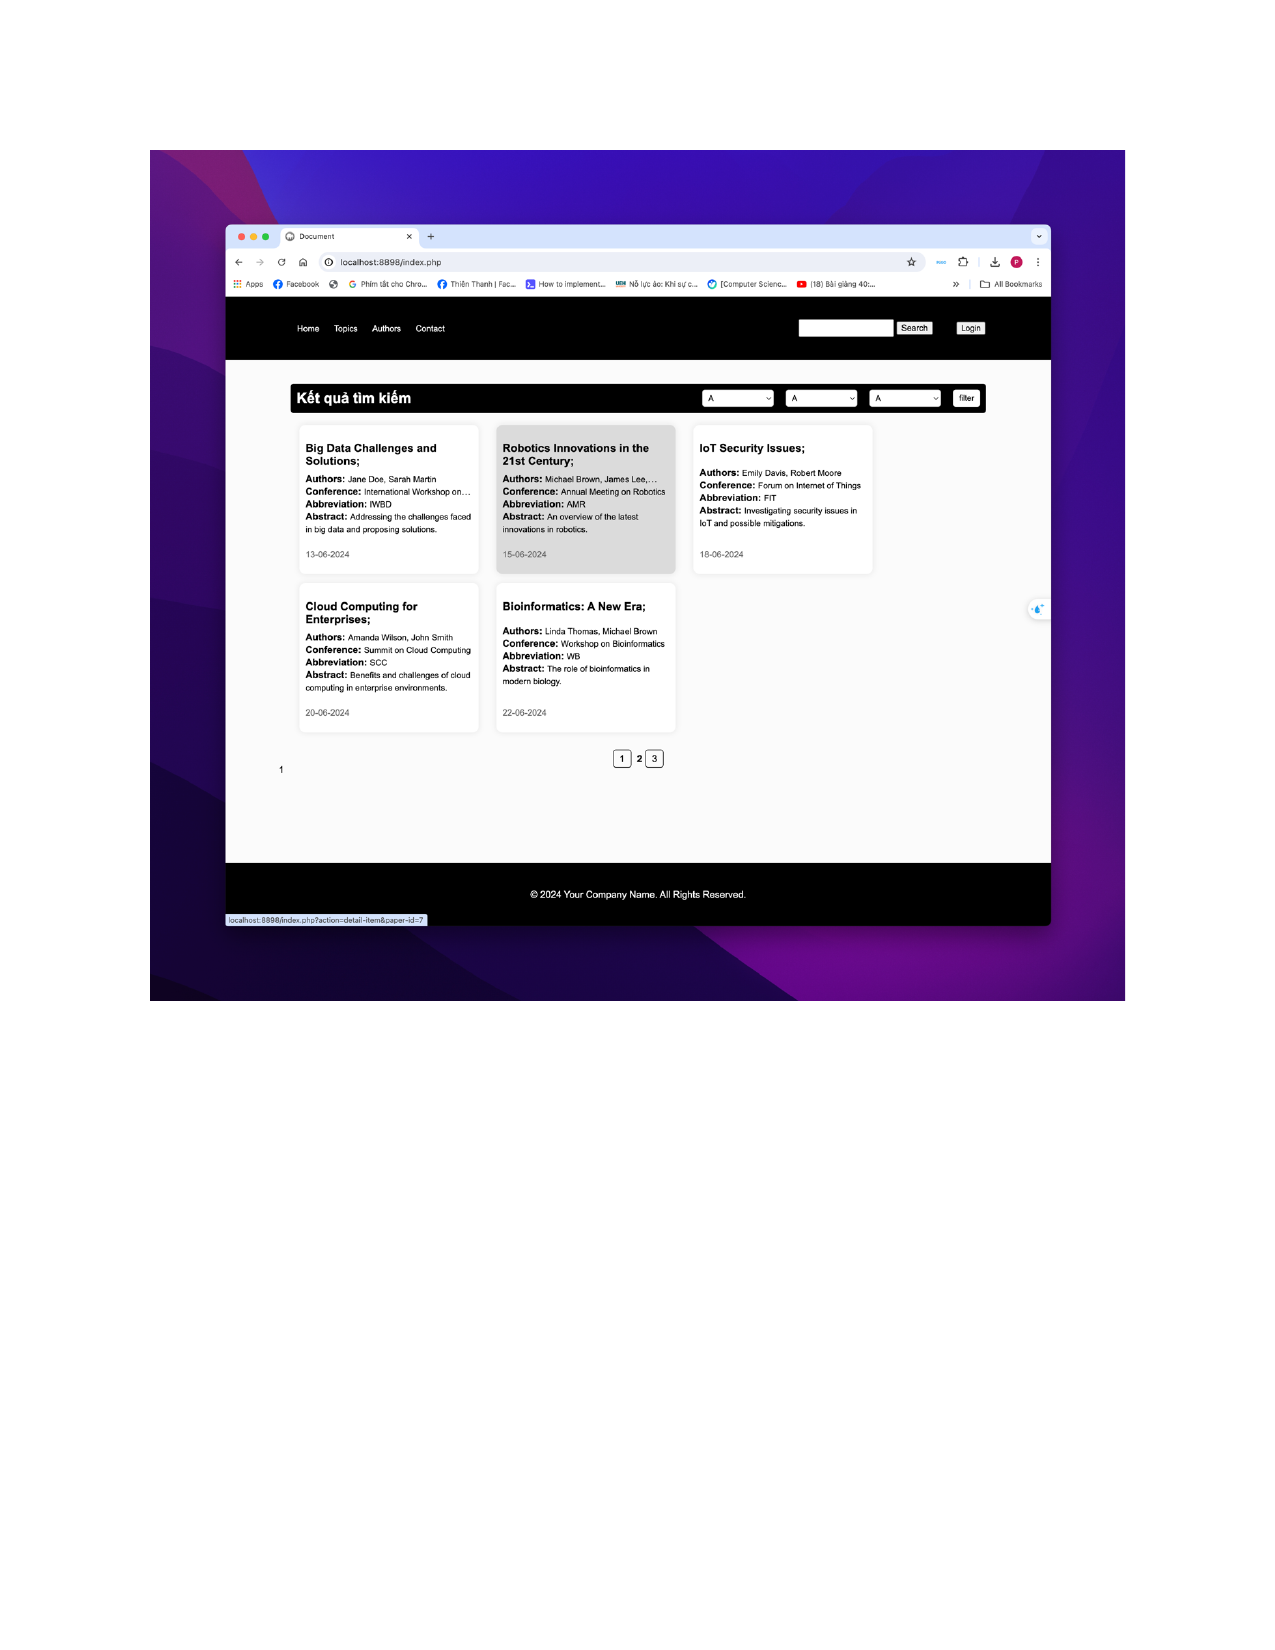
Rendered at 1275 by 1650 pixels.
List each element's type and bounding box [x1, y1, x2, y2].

picture [150, 150, 1125, 1001]
